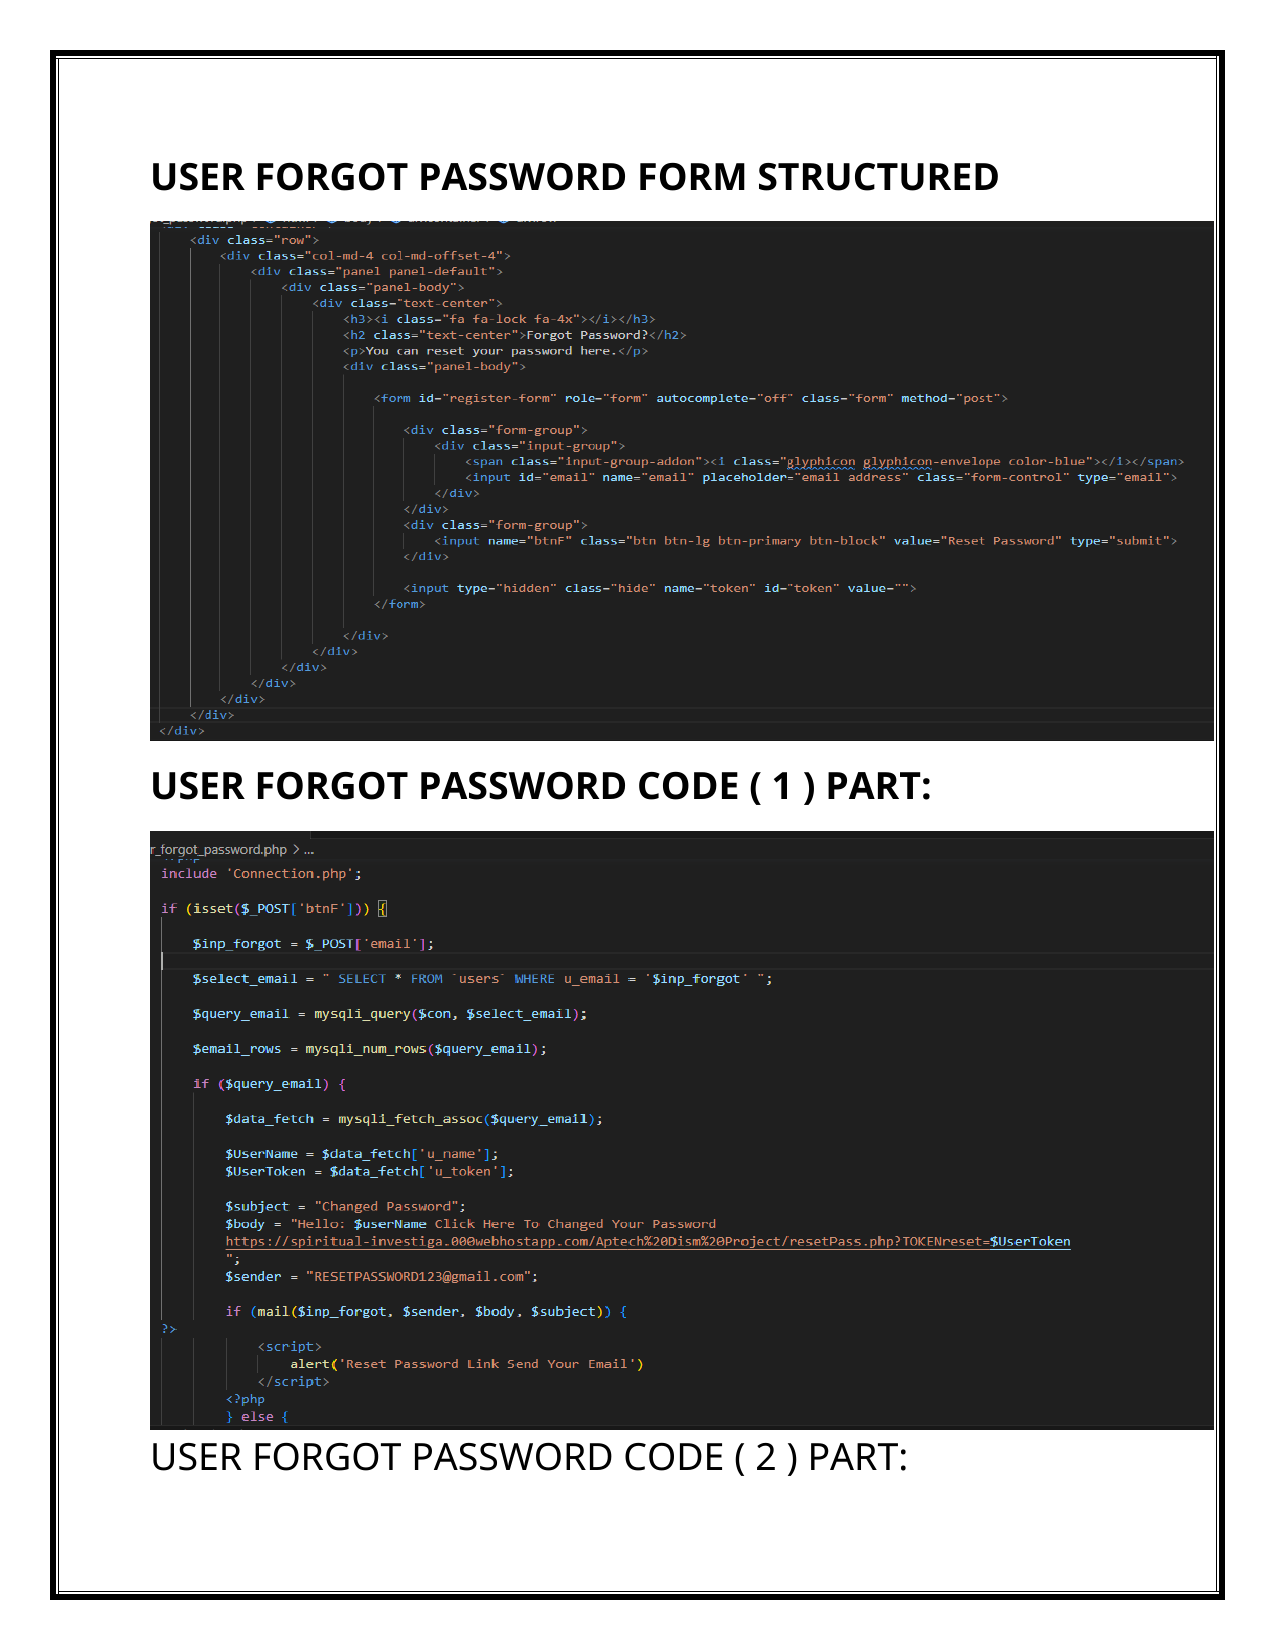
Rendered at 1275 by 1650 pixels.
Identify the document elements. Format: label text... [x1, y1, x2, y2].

text USER FORGOT PASSWORD FORM STRUCTURED [150, 150, 1125, 201]
picture [150, 831, 1214, 1430]
text USER FORGOT PASSWORD CODE ( 2 ) PART: [150, 1430, 1125, 1481]
picture [150, 221, 1214, 741]
text USER FORGOT PASSWORD CODE ( 1 ) PART: [150, 759, 1125, 811]
